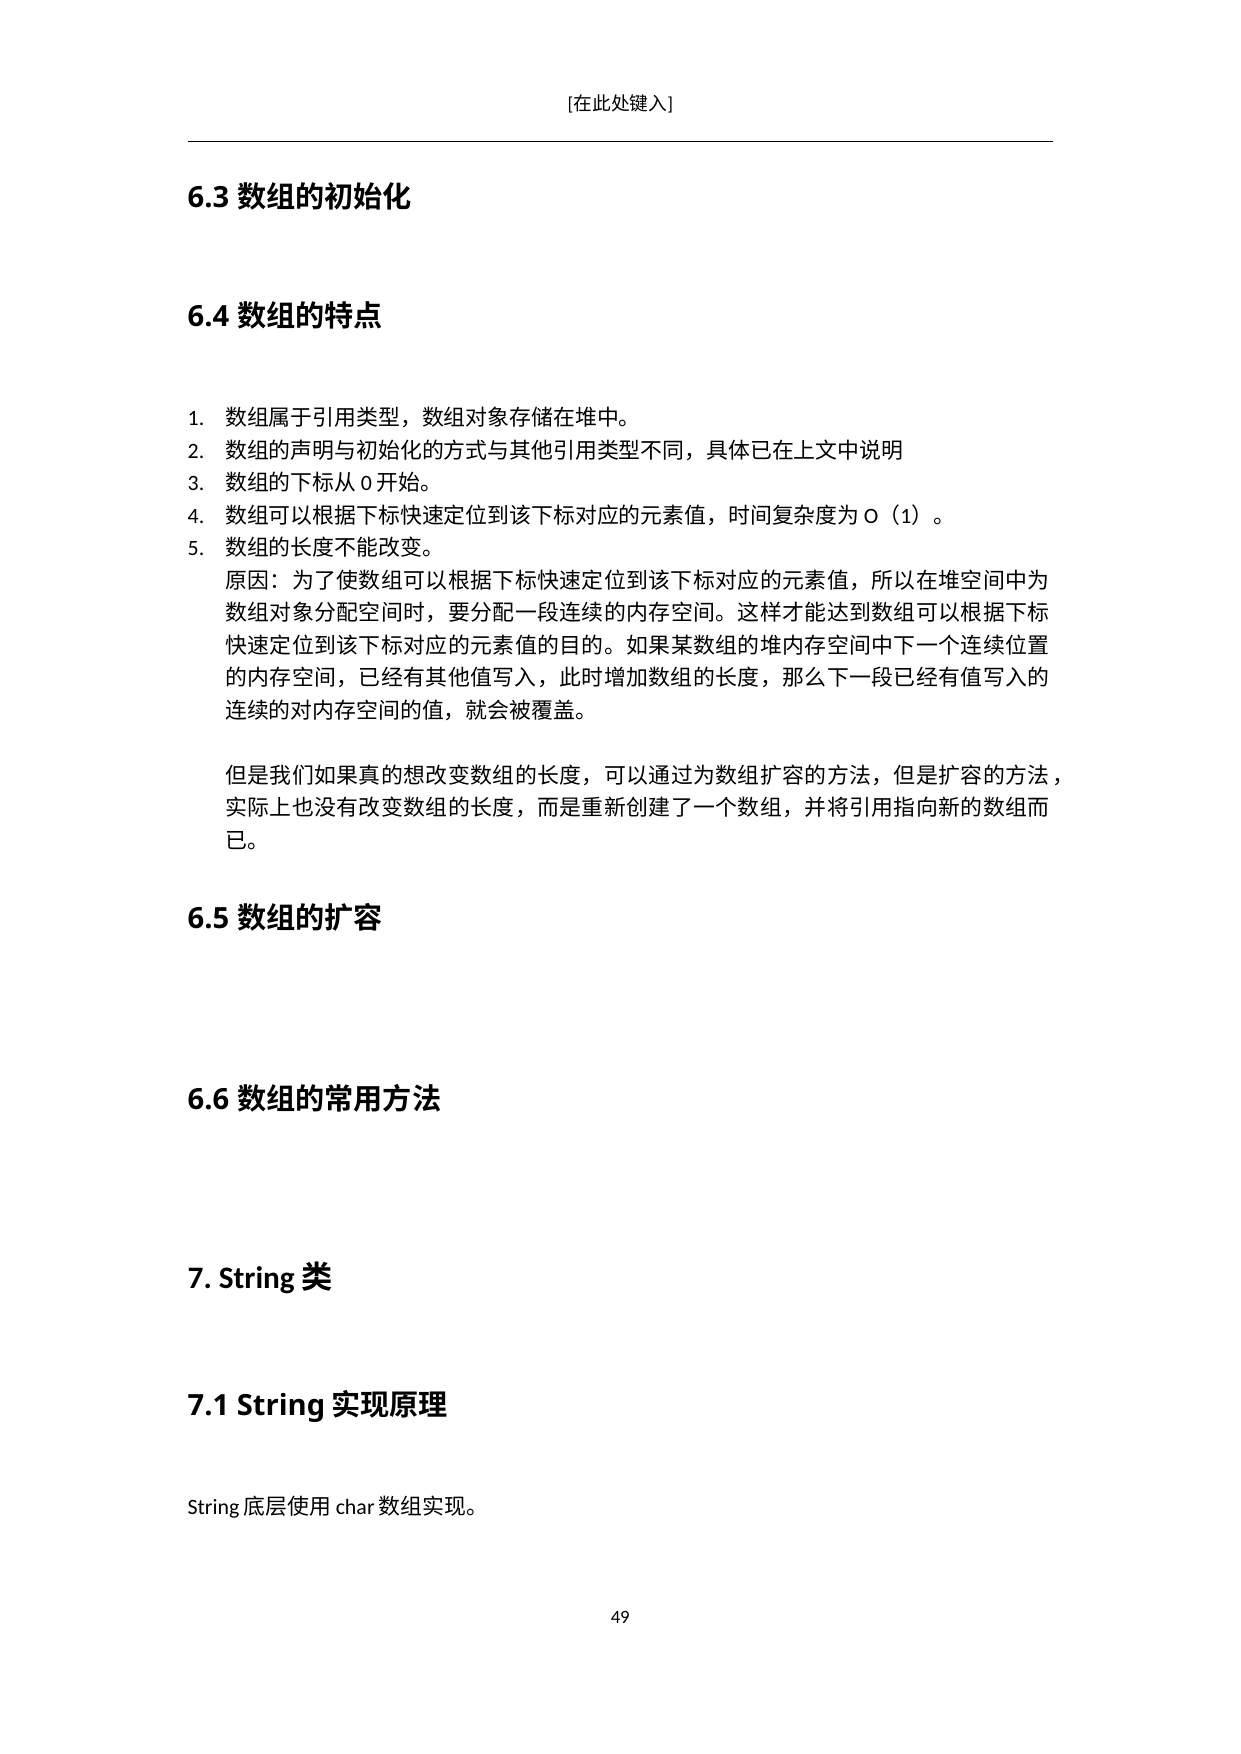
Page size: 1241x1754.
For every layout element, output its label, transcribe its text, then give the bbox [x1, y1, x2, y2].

subtitle 6.3 数组的初始化 [187, 162, 1053, 227]
text String底层使用char数组实现。 [187, 1489, 1053, 1521]
list 但是我们如果真的想改变数组的长度，可以通过为数组扩容的方法，但是扩容的方法，实际上也没有改变数组的长度，而是重新创建了一个数组，并将引用指向新的数组而已。 [225, 757, 1053, 855]
list 数组的长度不能改变。 [187, 530, 1053, 562]
subtitle 7. String类 [187, 1243, 1053, 1308]
list 原因：为了使数组可以根据下标快速定位到该下标对应的元素值，所以在堆空间中为数组对象分配空间时，要分配一段连续的内存空间。这样才能达到数组可以根据下标快速定位到该下标对应的元素值的目的。如果某数组的堆内存空间中下一个连续位置的内存空间，已经有其他值写入，此时增加数组的长度，那么下一段已经有值写入的连续的对内存空间的值，就会被覆盖。 [225, 562, 1053, 725]
subtitle 6.6 数组的常用方法 [187, 1064, 1053, 1129]
subtitle 7.1 String实现原理 [187, 1370, 1053, 1435]
list 数组属于引用类型，数组对象存储在堆中。 [187, 400, 1053, 432]
subtitle 6.5 数组的扩容 [187, 884, 1053, 949]
list 数组可以根据下标快速定位到该下标对应的元素值，时间复杂度为O（1）。 [187, 497, 1053, 530]
subtitle 6.4 数组的特点 [187, 281, 1053, 346]
list 数组的声明与初始化的方式与其他引用类型不同，具体已在上文中说明 [187, 432, 1053, 465]
list 数组的下标从0开始。 [187, 465, 1053, 497]
